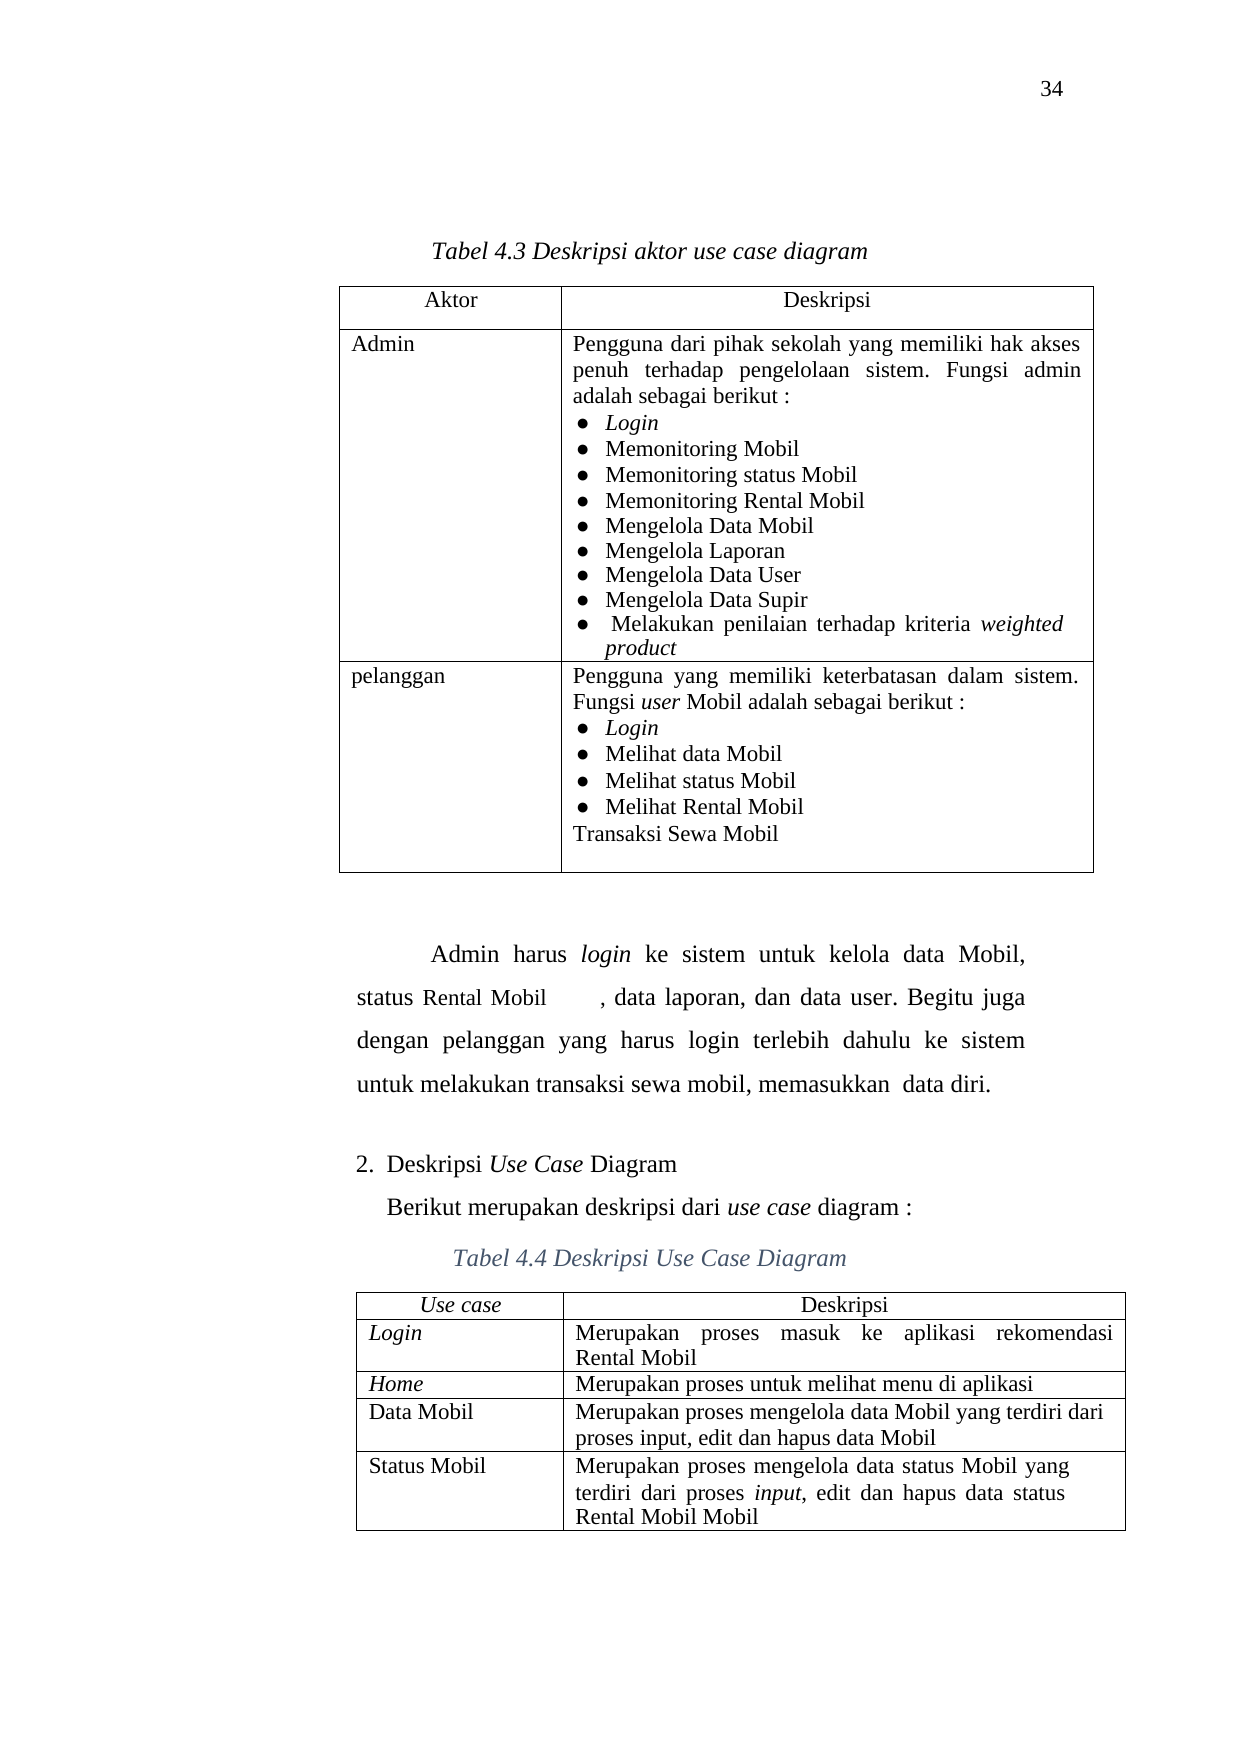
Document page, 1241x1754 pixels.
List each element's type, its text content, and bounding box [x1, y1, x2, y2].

text Tabel 4.4 Deskripsi Use Case Diagram [236, 1221, 1063, 1271]
table_cell Pengguna yang memiliki keterbatasan dalam sistem. Fungsi user Mobil adalah sebagai berikut : Login Melihat data Mobil Melihat status Mobil Melihat Rental Mobil Transaksi Sewa Mobil [562, 662, 1093, 872]
text Berikut merupakan deskripsi dari use case diagram : [386, 1192, 1063, 1221]
table_cell Status Mobil [357, 1452, 563, 1530]
text Tabel 4.3 Deskripsi aktor use case diagram [236, 236, 1063, 265]
table_cell pelanggan [340, 662, 561, 872]
table_header Aktor [340, 287, 561, 329]
table_cell Login [357, 1320, 563, 1371]
table_header Deskripsi [562, 287, 1093, 329]
table_cell Data Mobil [357, 1399, 563, 1451]
text Admin harus login ke sistem untuk kelola data Mobil, status Rental Mobil , data laporan, dan data user. Begitu juga dengan pelanggan yang harus login terlebih dahulu ke sistem untuk melakukan transaksi sewa mobil, memasukkan data diri. [357, 939, 1025, 1097]
table_cell Merupakan proses mengelola data status Mobil yang terdiri dari proses input, edit dan hapus data status Rental Mobil Mobil [564, 1452, 1125, 1530]
table_cell Pengguna dari pihak sekolah yang memiliki hak akses penuh terhadap pengelolaan sistem. Fungsi admin adalah sebagai berikut : Login Memonitoring Mobil Memonitoring status Mobil Memonitoring Rental Mobil Mengelola Data Mobil Mengelola Laporan Mengelola Data User Mengelola Data Supir Melakukan penilaian terhadap kriteria weighted product [562, 330, 1093, 661]
table_cell Merupakan proses masuk ke aplikasi rekomendasi Rental Mobil [564, 1320, 1125, 1371]
table_cell Merupakan proses mengelola data Mobil yang terdiri dari proses input, edit dan hapus data Mobil [564, 1399, 1125, 1451]
table_cell Merupakan proses untuk melihat menu di aplikasi [564, 1372, 1125, 1398]
table_cell Admin [340, 330, 561, 661]
table_header Use case [357, 1293, 563, 1318]
table_header Deskripsi [564, 1293, 1125, 1318]
list Deskripsi Use Case Diagram [356, 1149, 1063, 1178]
table_cell Home [357, 1372, 563, 1398]
